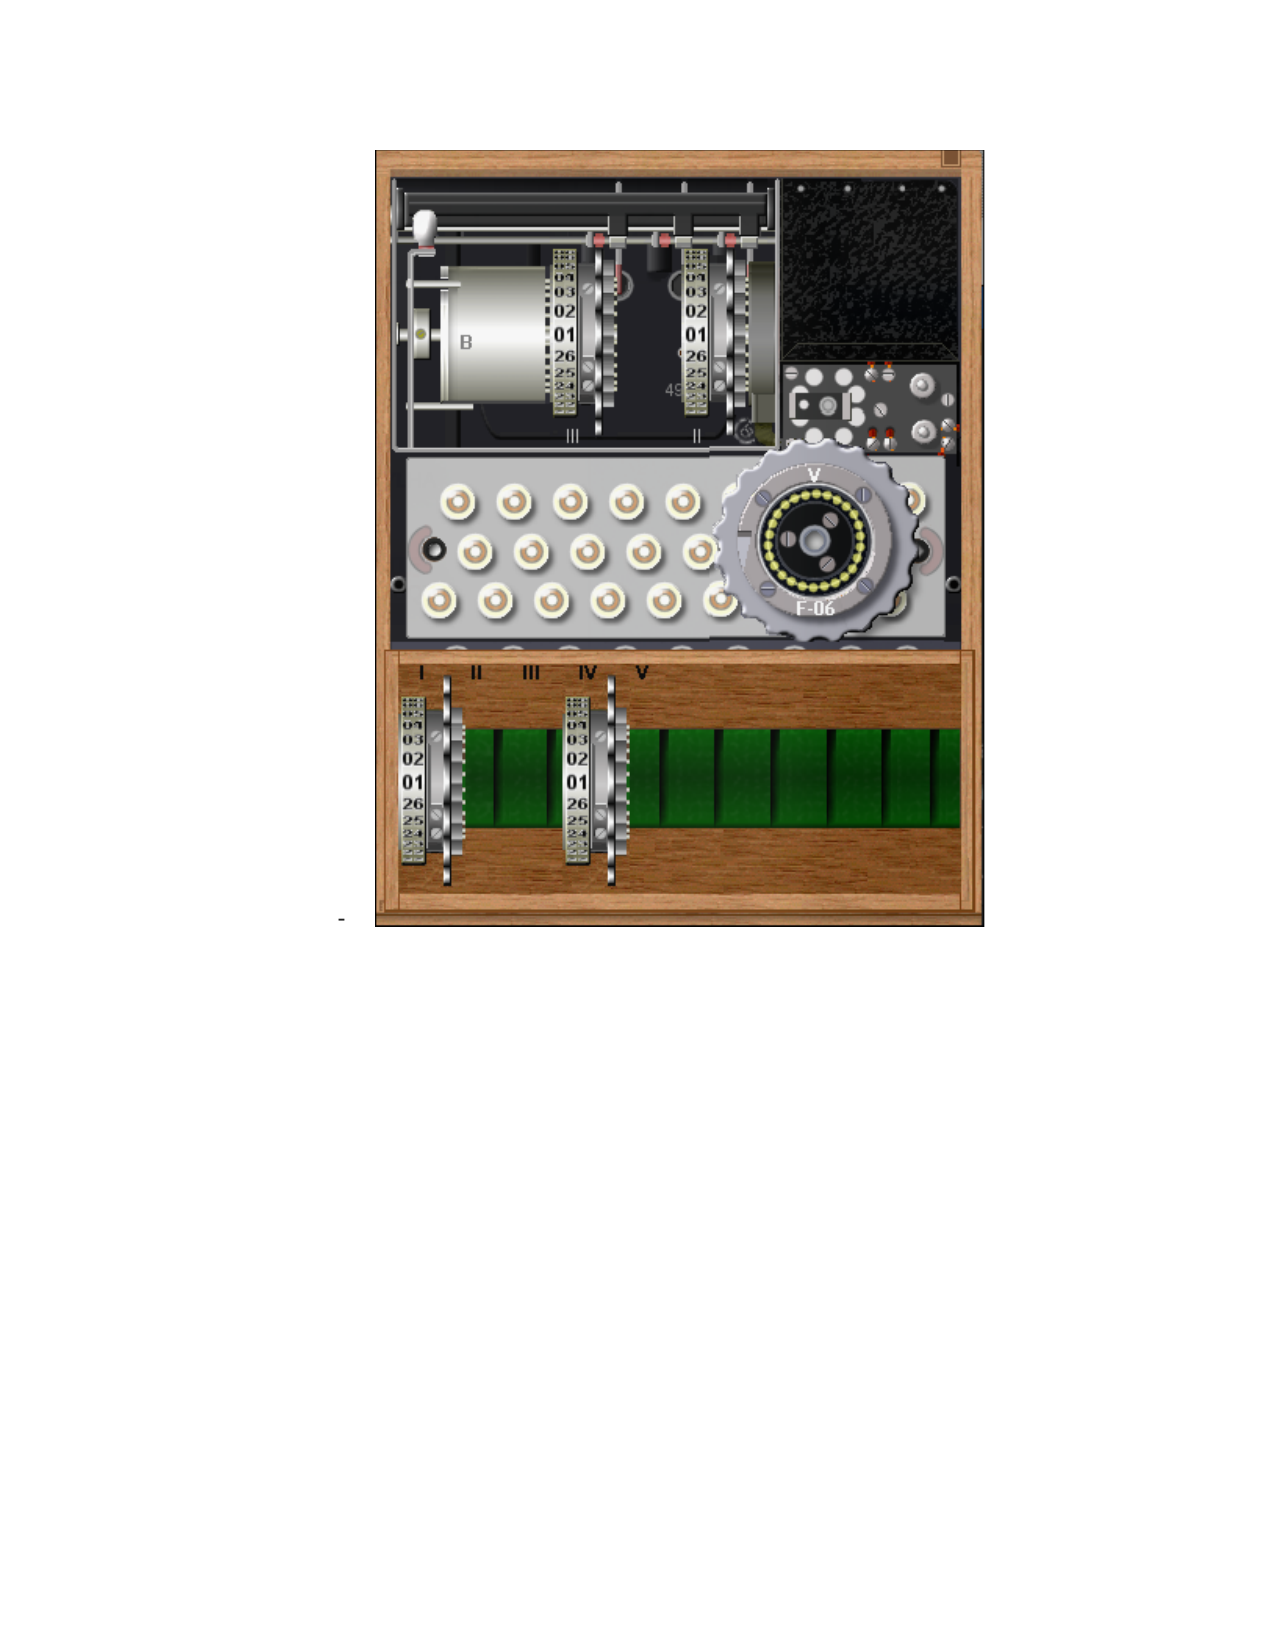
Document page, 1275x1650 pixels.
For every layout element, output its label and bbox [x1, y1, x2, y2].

picture [375, 150, 985, 927]
